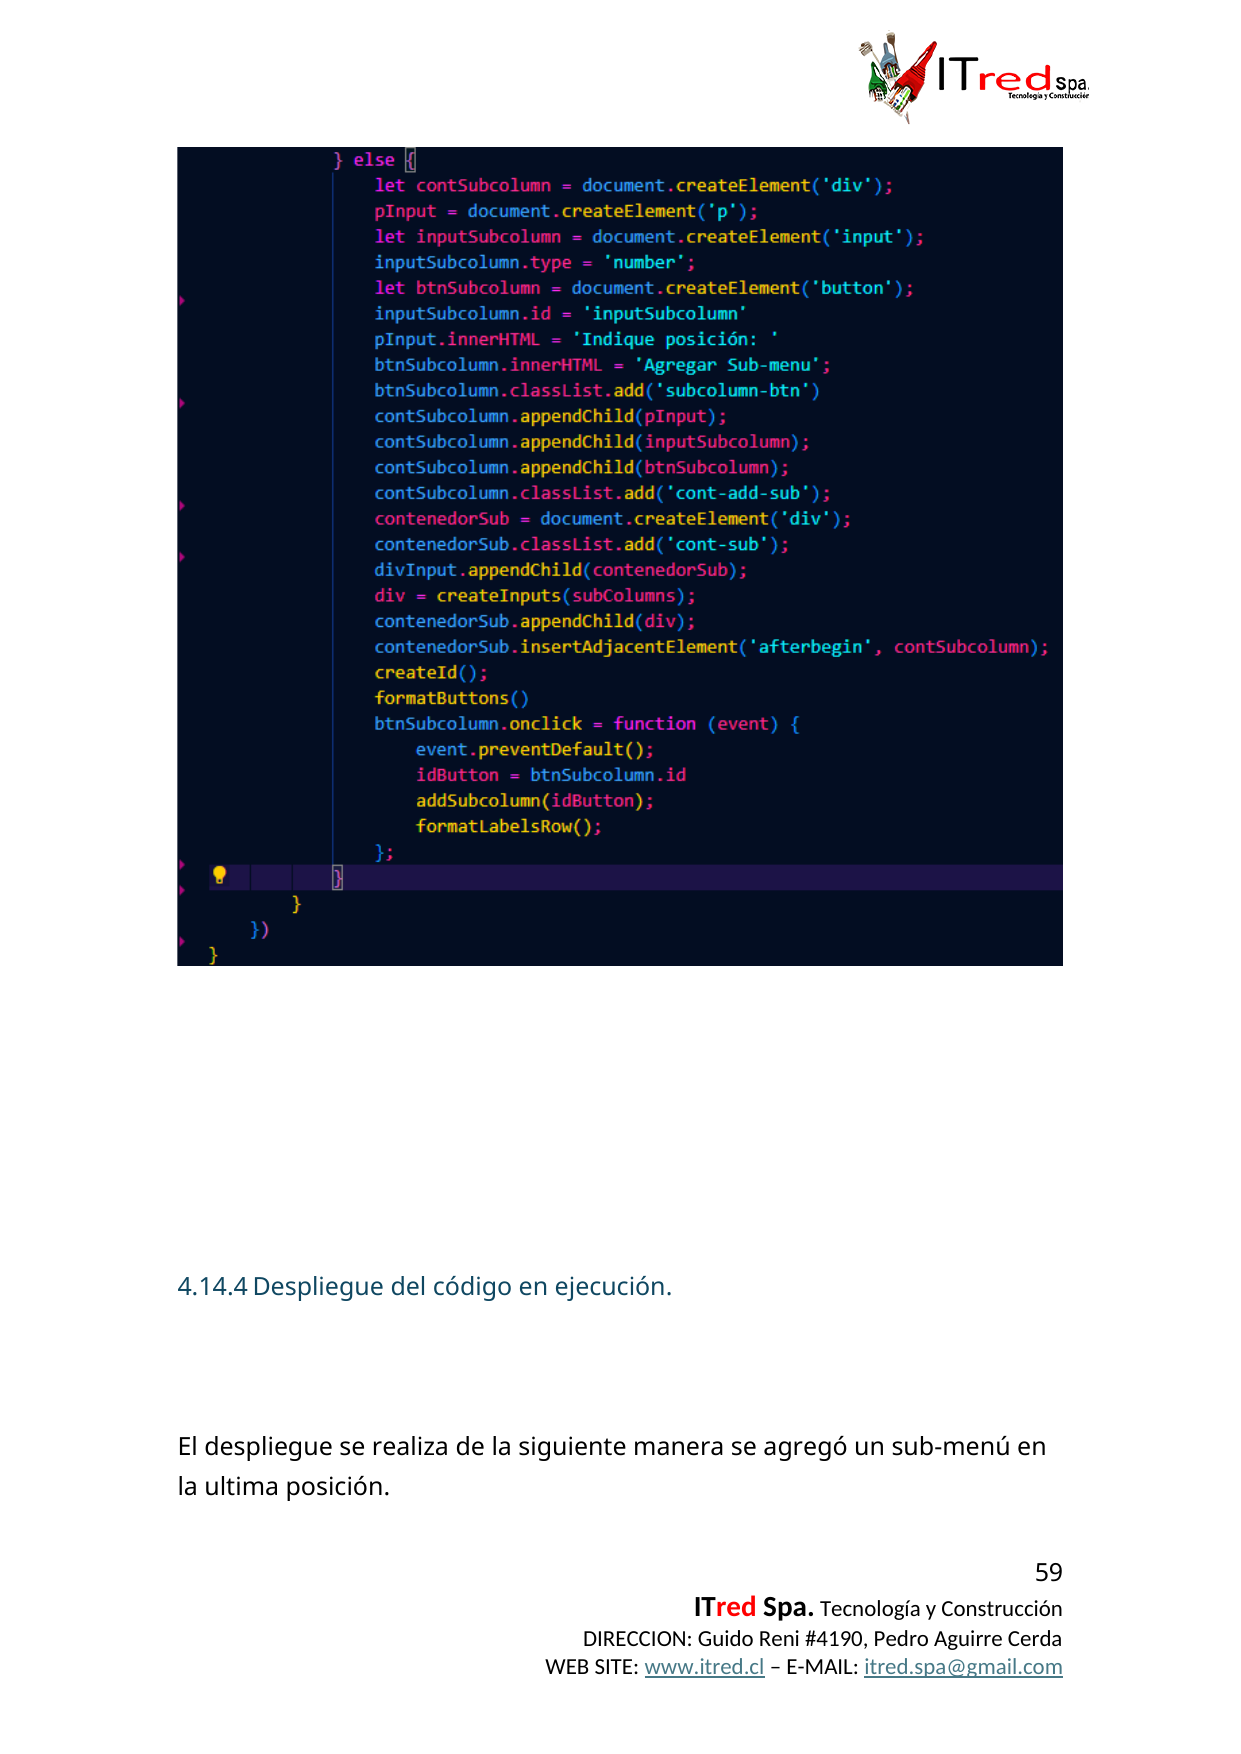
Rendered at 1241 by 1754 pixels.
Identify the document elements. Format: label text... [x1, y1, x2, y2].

picture [177, 147, 1063, 966]
text El despliegue se realiza de la siguiente manera se agregó un sub-menú en la ultima posición. [177, 1429, 1063, 1502]
picture [857, 30, 1089, 124]
subtitle Despliegue del código en ejecución. [177, 1269, 1063, 1303]
